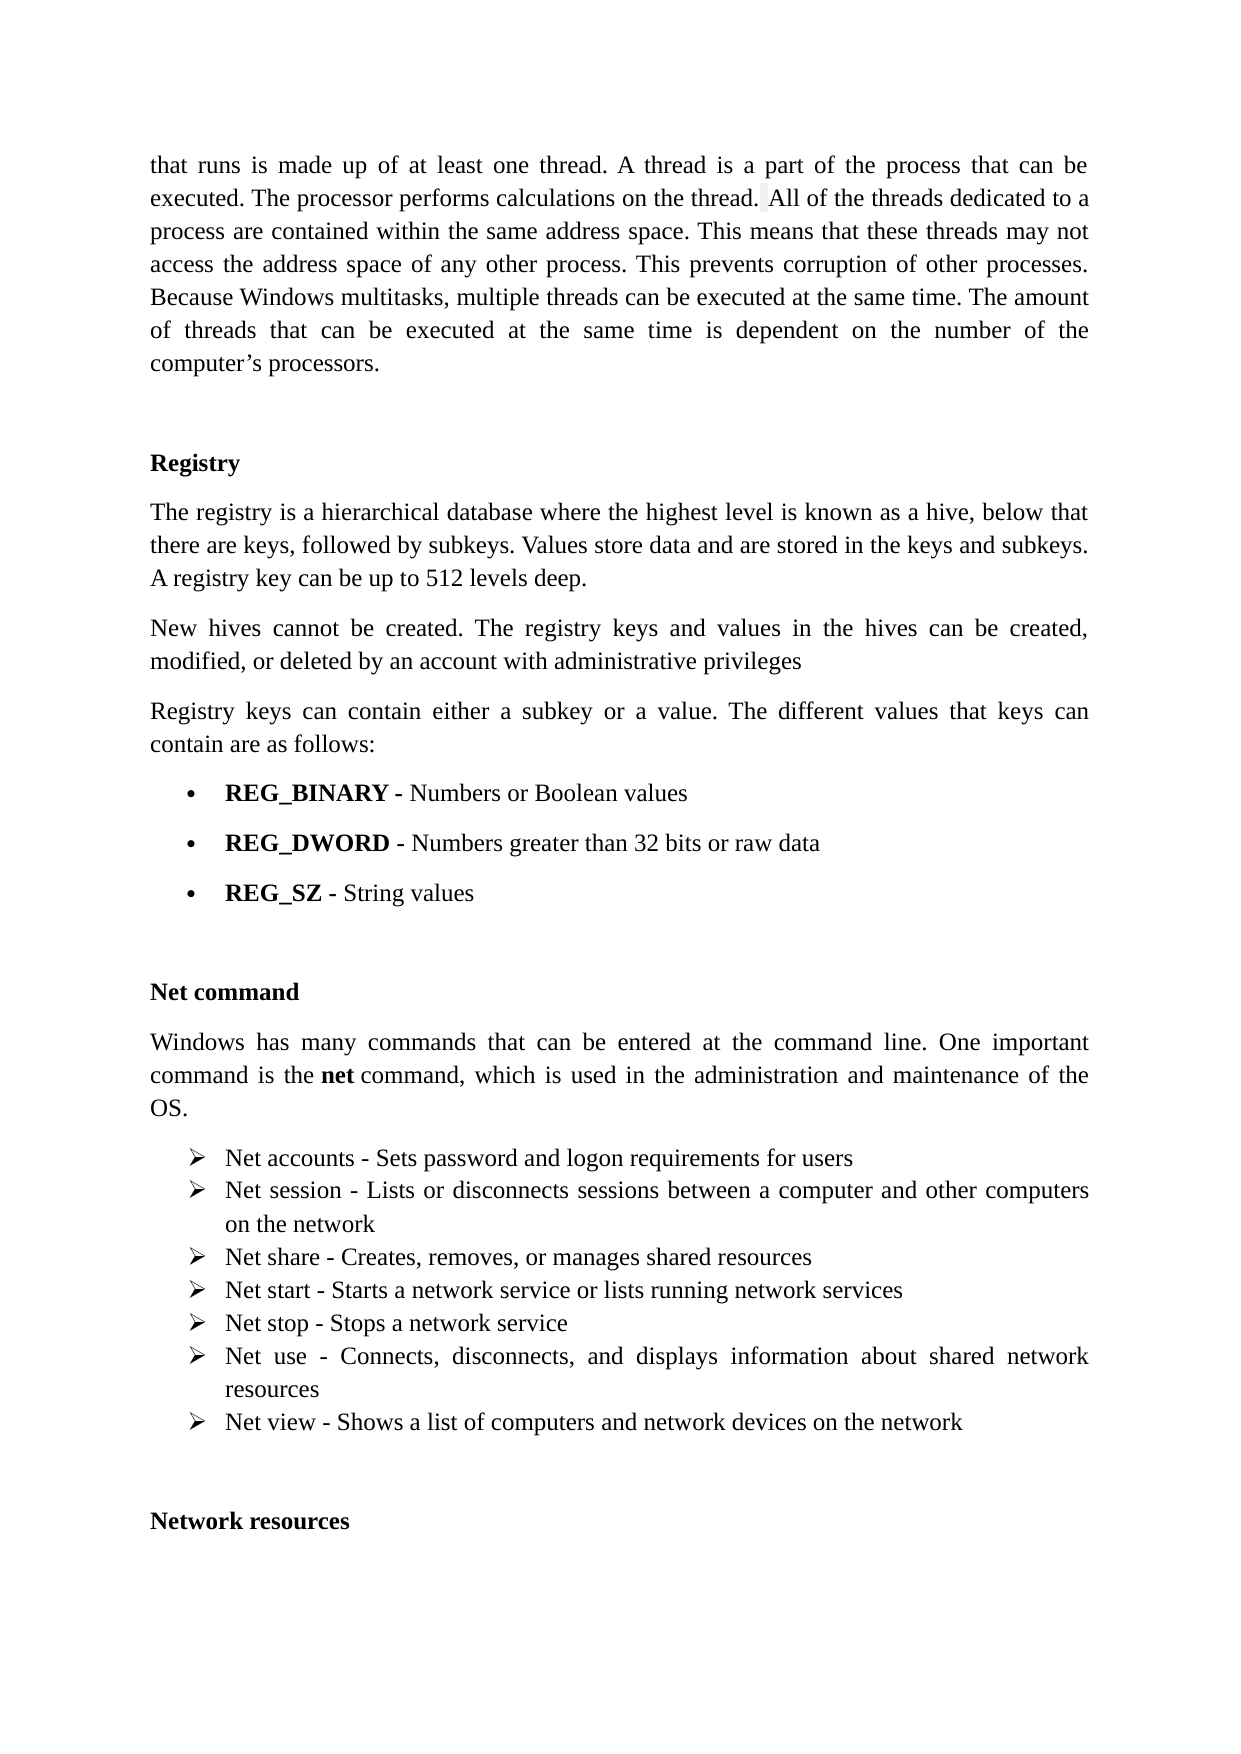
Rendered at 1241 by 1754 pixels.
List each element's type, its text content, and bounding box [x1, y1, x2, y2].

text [150, 150, 1090, 377]
text New hives cannot be created. The registry keys and values in the hives can be created, modified, or deleted by an account with administrative privileges [150, 613, 1090, 675]
list Net stop - Stops a network service [187, 1308, 1090, 1336]
text Windows has many commands that can be entered at the command line. One important command is the net command, which is used in the administration and maintenance of the OS. [150, 1027, 1090, 1122]
list REG_DWORD - Numbers greater than 32 bits or raw data [187, 828, 1090, 857]
list REG_BINARY - Numbers or Boolean values [187, 778, 1090, 807]
list Net session - Lists or disconnects sessions between a computer and other computers on the network [187, 1176, 1090, 1237]
text Net command [150, 977, 1090, 1006]
list Net use - Connects, disconnects, and displays information about shared network resources [187, 1341, 1090, 1402]
text Registry [150, 448, 1090, 476]
list REG_SZ - String values [187, 878, 1090, 907]
list Net accounts - Sets password and logon requirements for users [187, 1143, 1090, 1171]
list Net view - Shows a list of computers and network devices on the network [187, 1407, 1090, 1436]
text The registry is a hierarchical database where the highest level is known as a hive, below that there are keys, followed by subkeys. Values store data and are stored in the keys and subkeys. A registry key can be up to 512 levels deep. [150, 497, 1090, 592]
text Network resources [150, 1506, 1090, 1535]
list Net start - Starts a network service or lists running network services [187, 1275, 1090, 1303]
text Registry keys can contain either a subkey or a value. The different values that keys can contain are as follows: [150, 696, 1090, 757]
list Net share - Creates, removes, or manages shared resources [187, 1242, 1090, 1270]
